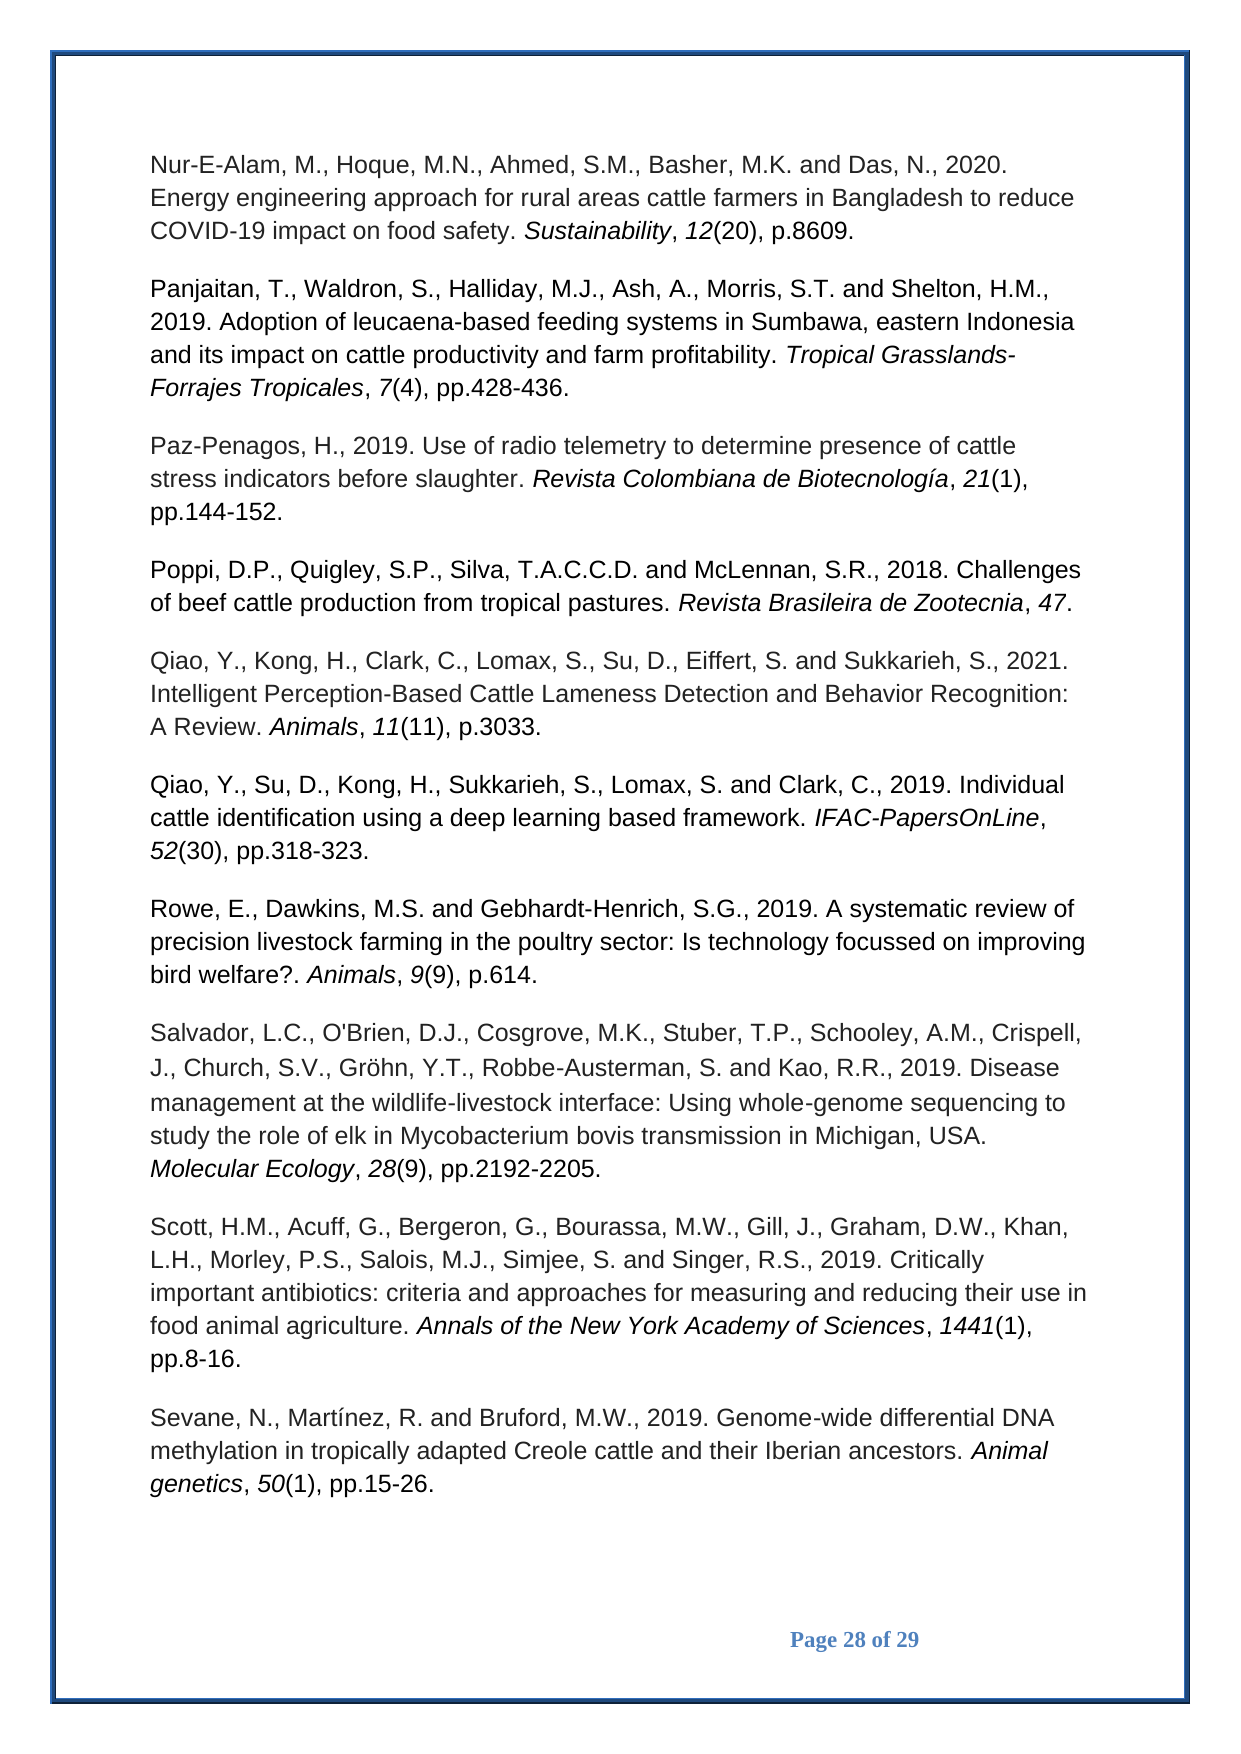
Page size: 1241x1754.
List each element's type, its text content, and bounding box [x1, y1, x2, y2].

text Scott, H.M., Acuff, G., Bergeron, G., Bourassa, M.W., Gill, J., Graham, D.W., Khan, L.H., Morley, P.S., Salois, M.J., Simjee, S. and Singer, R.S., 2019. Critically important antibiotics: criteria and approaches for measuring and reducing their use in food animal agriculture. Annals of the New York Academy of Sciences, 1441(1), pp.8-16. [150, 1212, 1090, 1372]
text Paz-Penagos, H., 2019. Use of radio telemetry to determine presence of cattle stress indicators before slaughter. Revista Colombiana de Biotecnología, 21(1), pp.144-152. [150, 431, 1090, 526]
text Sevane, N., Martínez, R. and Bruford, M.W., 2019. Genome‐wide differential DNA methylation in tropically adapted Creole cattle and their Iberian ancestors. Animal genetics, 50(1), pp.15-26. [150, 1402, 1090, 1498]
text Salvador, L.C., O'Brien, D.J., Cosgrove, M.K., Stuber, T.P., Schooley, A.M., Crispell, J., Church, S.V., Gröhn, Y.T., Robbe‐Austerman, S. and Kao, R.R., 2019. Disease management at the wildlife‐livestock interface: Using whole‐genome sequencing to study the role of elk in Mycobacterium bovis transmission in Michigan, USA. Molecular Ecology, 28(9), pp.2192-2205. [150, 1018, 1090, 1182]
text Rowe, E., Dawkins, M.S. and Gebhardt-Henrich, S.G., 2019. A systematic review of precision livestock farming in the poultry sector: Is technology focussed on improving bird welfare?. Animals, 9(9), p.614. [150, 894, 1090, 989]
text Poppi, D.P., Quigley, S.P., Silva, T.A.C.C.D. and McLennan, S.R., 2018. Challenges of beef cattle production from tropical pastures. Revista Brasileira de Zootecnia, 47. [150, 555, 1090, 617]
text Panjaitan, T., Waldron, S., Halliday, M.J., Ash, A., Morris, S.T. and Shelton, H.M., 2019. Adoption of leucaena-based feeding systems in Sumbawa, eastern Indonesia and its impact on cattle productivity and farm profitability. Tropical Grasslands-Forrajes Tropicales, 7(4), pp.428-436. [150, 274, 1090, 402]
text Nur-E-Alam, M., Hoque, M.N., Ahmed, S.M., Basher, M.K. and Das, N., 2020. Energy engineering approach for rural areas cattle farmers in Bangladesh to reduce COVID-19 impact on food safety. Sustainability, 12(20), p.8609. [150, 150, 1090, 245]
text Qiao, Y., Kong, H., Clark, C., Lomax, S., Su, D., Eiffert, S. and Sukkarieh, S., 2021. Intelligent Perception-Based Cattle Lameness Detection and Behavior Recognition: A Review. Animals, 11(11), p.3033. [150, 646, 1090, 741]
text Qiao, Y., Su, D., Kong, H., Sukkarieh, S., Lomax, S. and Clark, C., 2019. Individual cattle identification using a deep learning based framework. IFAC-PapersOnLine, 52(30), pp.318-323. [150, 770, 1090, 865]
